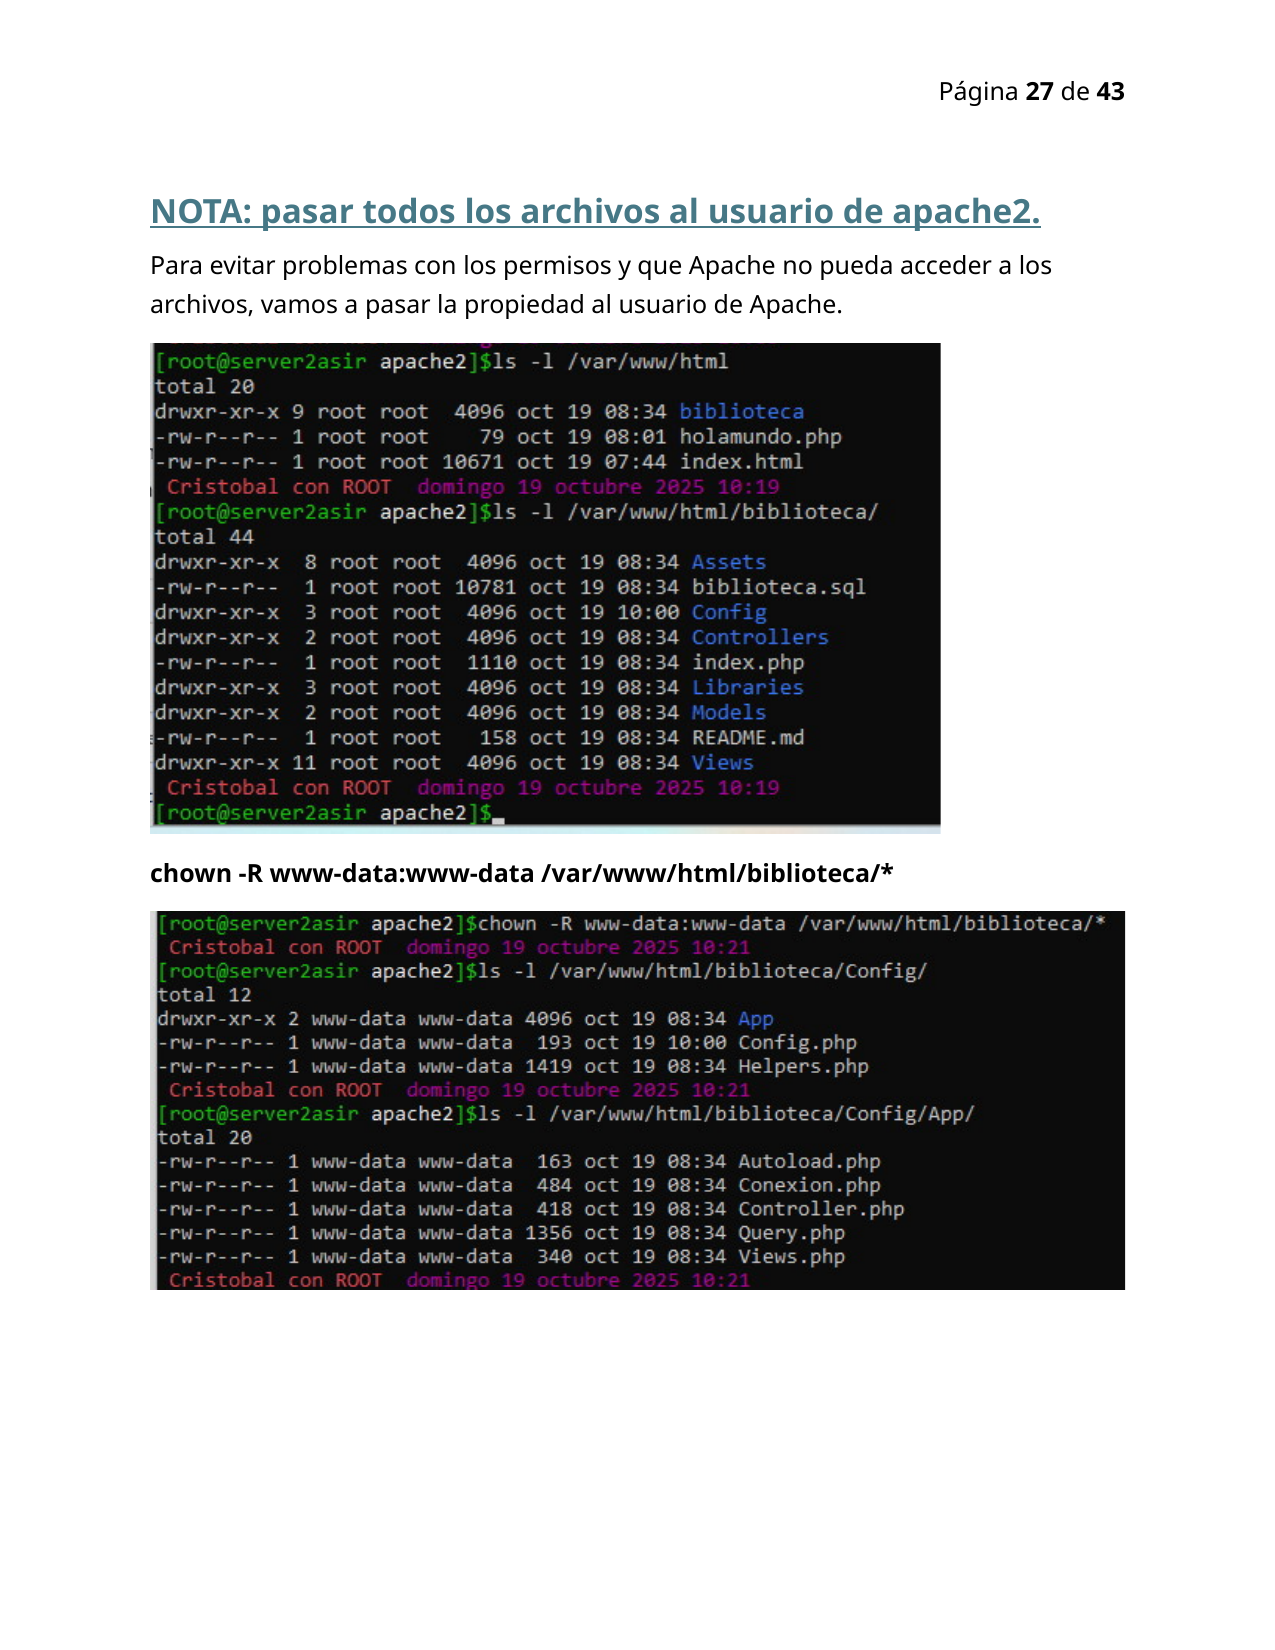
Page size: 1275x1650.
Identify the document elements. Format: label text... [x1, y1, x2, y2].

text chown -R www-data:www-data /var/www/html/biblioteca/* [150, 856, 1125, 889]
text Para evitar problemas con los permisos y que Apache no pueda acceder a los archivos, vamos a pasar la propiedad al usuario de Apache. [150, 248, 1125, 321]
text NOTA: pasar todos los archivos al usuario de apache2. [150, 187, 1125, 233]
picture [150, 911, 1125, 1290]
picture [150, 343, 941, 834]
